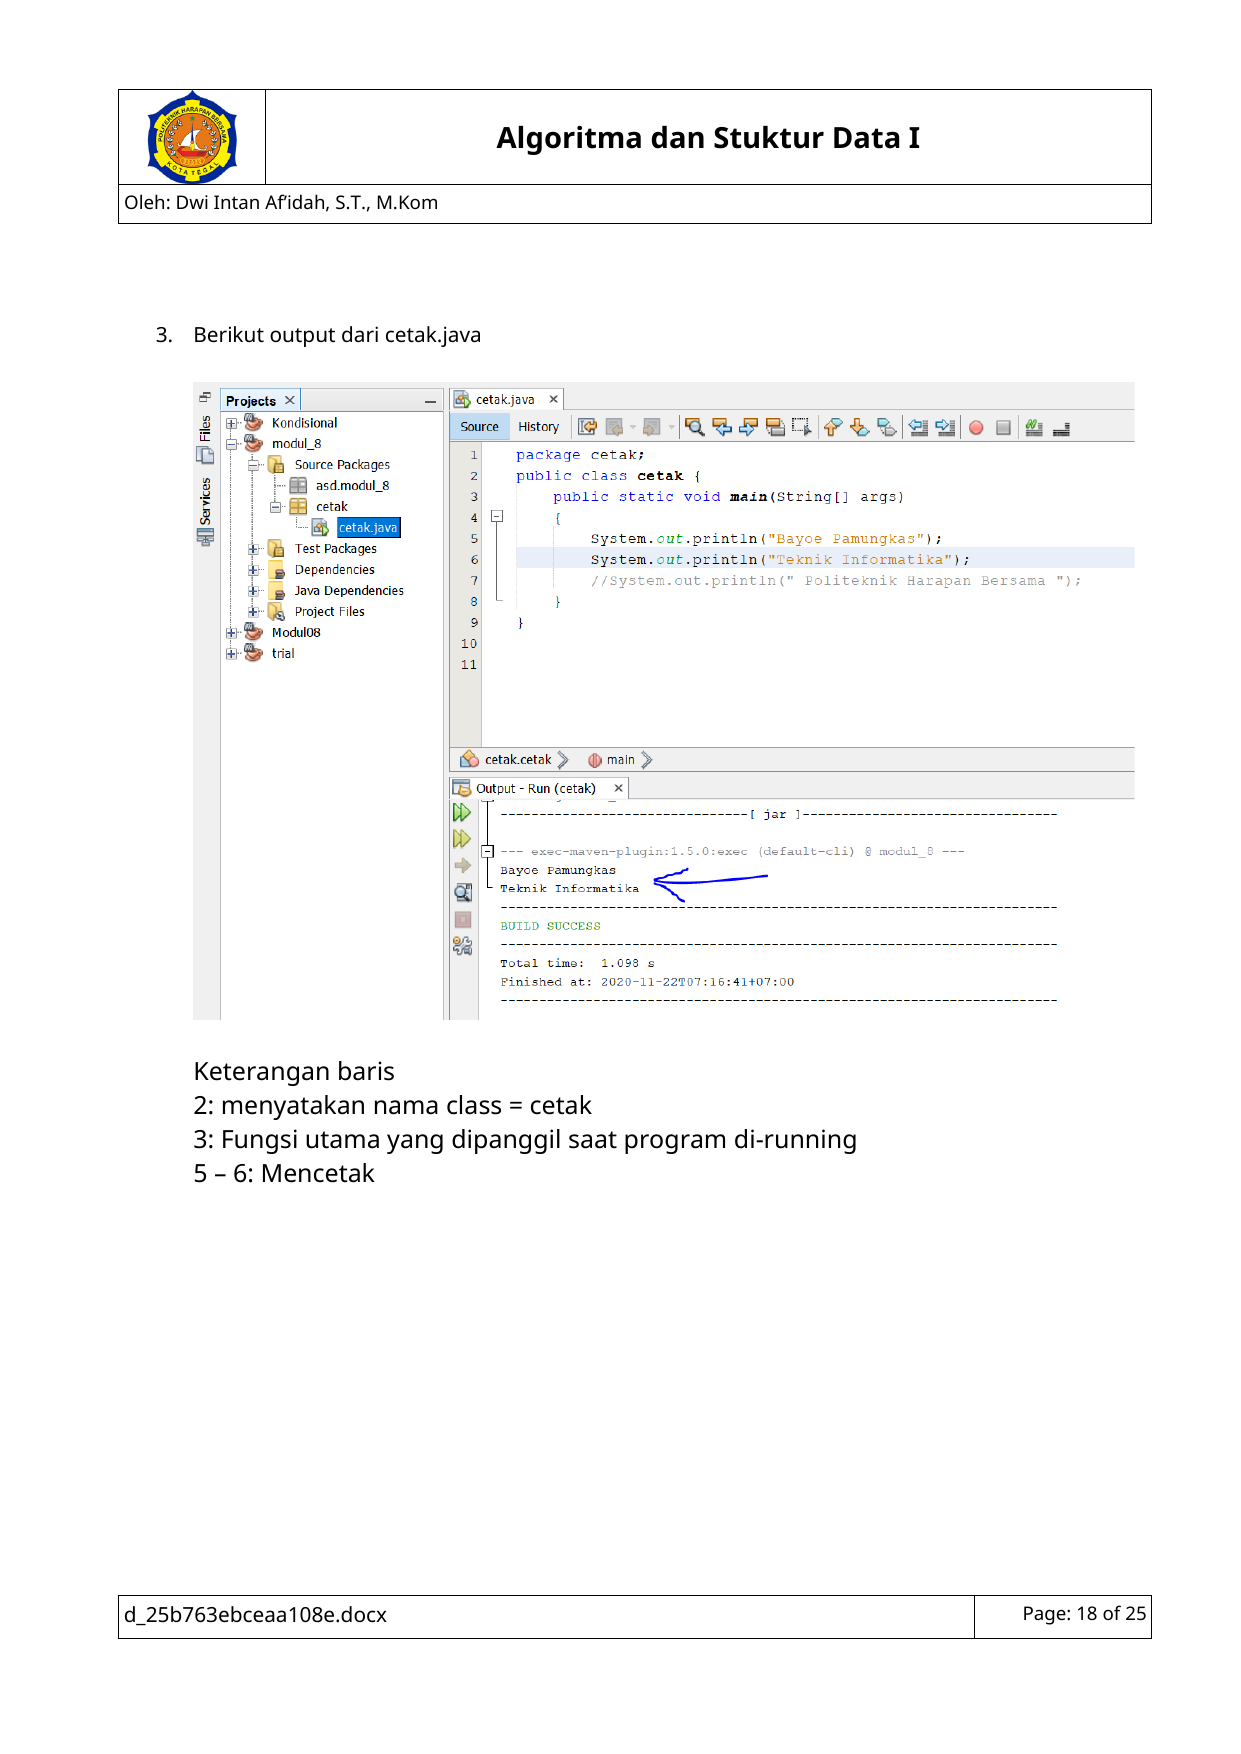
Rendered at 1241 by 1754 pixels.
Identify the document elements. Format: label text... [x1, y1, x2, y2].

picture [147, 89, 237, 184]
list Berikut output dari cetak.java [156, 320, 1152, 349]
list 3: Fungsi utama yang dipanggil saat program di-running [193, 1122, 1152, 1156]
list 5 – 6: Mencetak [193, 1156, 1152, 1190]
list Keterangan baris [193, 1053, 1152, 1087]
picture [193, 382, 1135, 1020]
list 2: menyatakan nama class = cetak [193, 1087, 1152, 1122]
